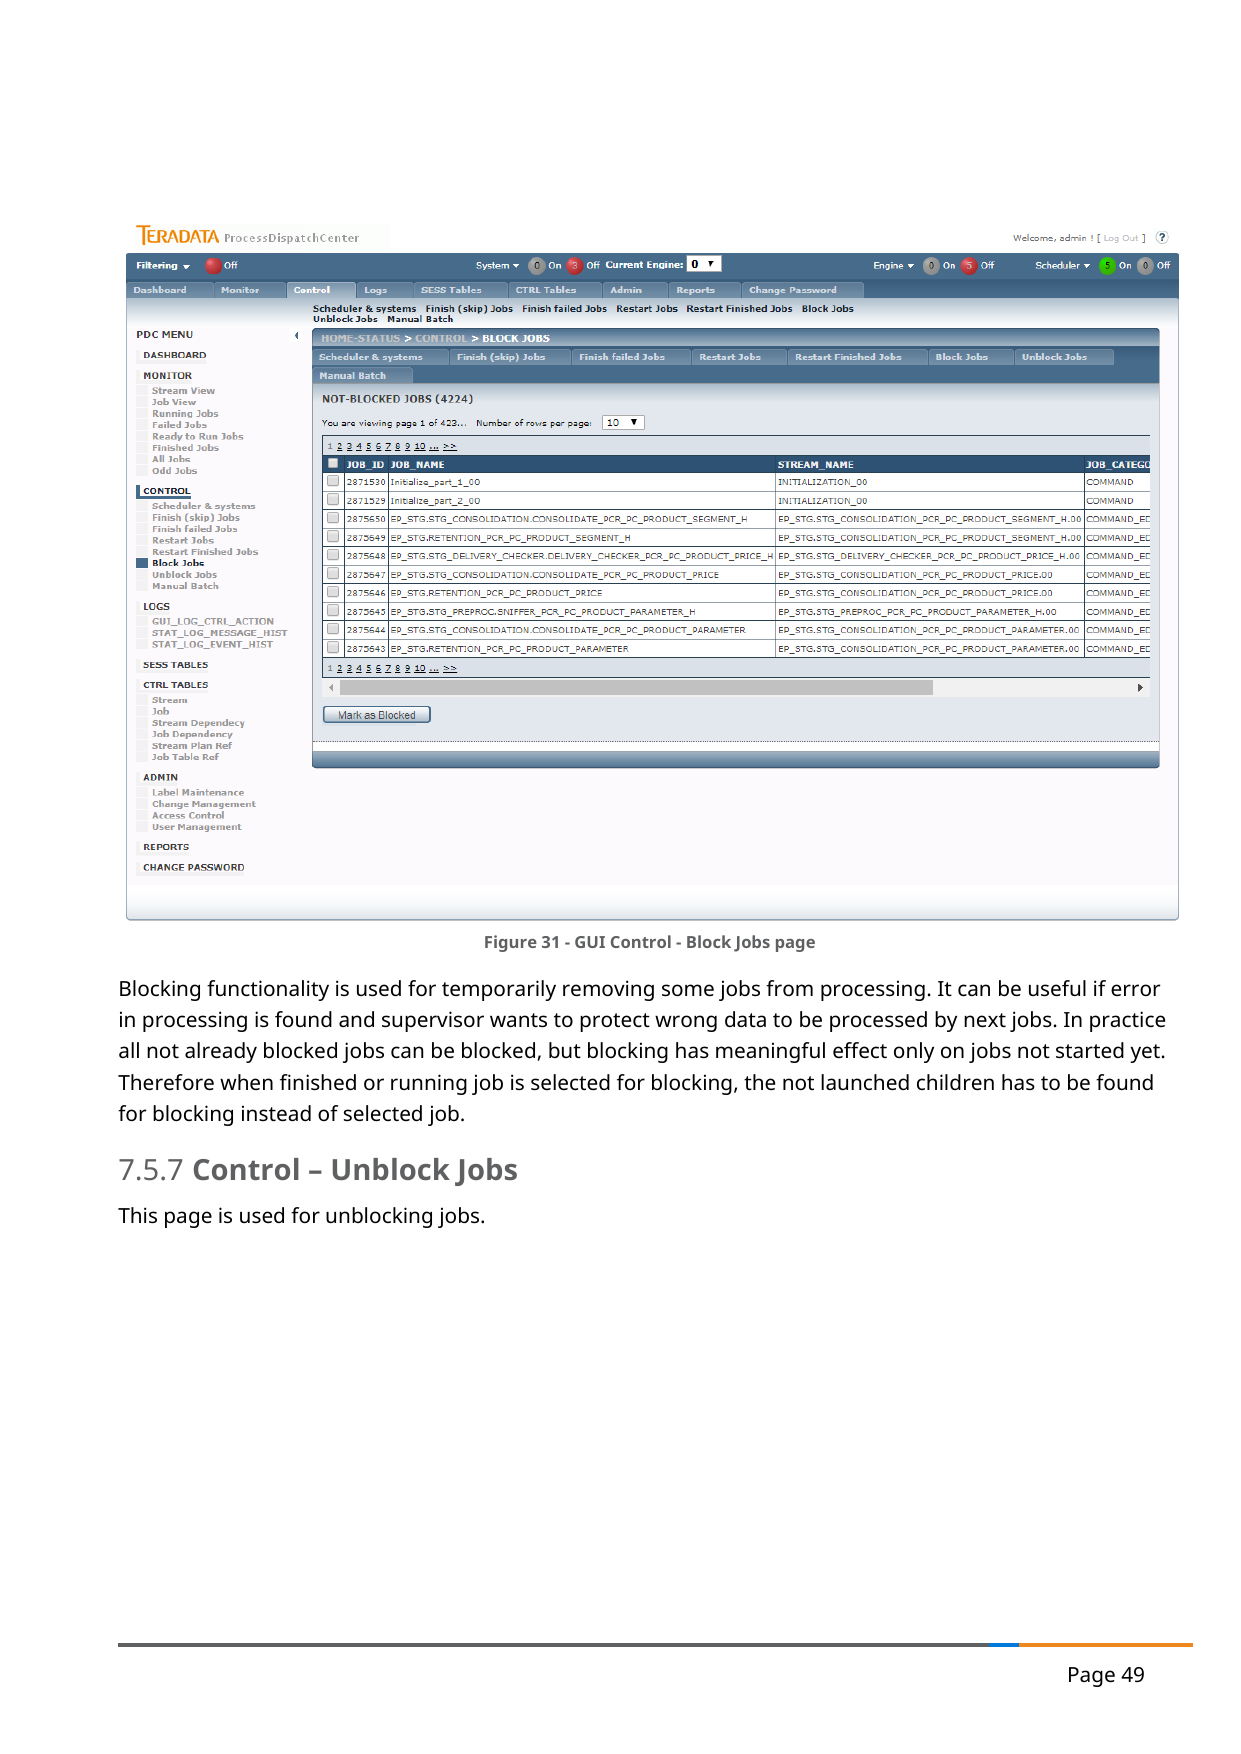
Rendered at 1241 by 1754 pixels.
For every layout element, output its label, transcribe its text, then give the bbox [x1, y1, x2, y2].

text This page is used for unblocking jobs. [118, 1201, 1181, 1230]
subtitle Control – Unblock Jobs [118, 1149, 1181, 1189]
picture [118, 224, 1182, 922]
text Blocking functionality is used for temporarily removing some jobs from processing. It can be useful if error in processing is found and supervisor wants to protect wrong data to be processed by next jobs. In practice all not already blocked jobs can be blocked, but blocking has meaningful effect only on jobs not started yet. Therefore when finished or running job is selected for blocking, the not launched children has to be found for blocking instead of selected job. [118, 974, 1181, 1128]
